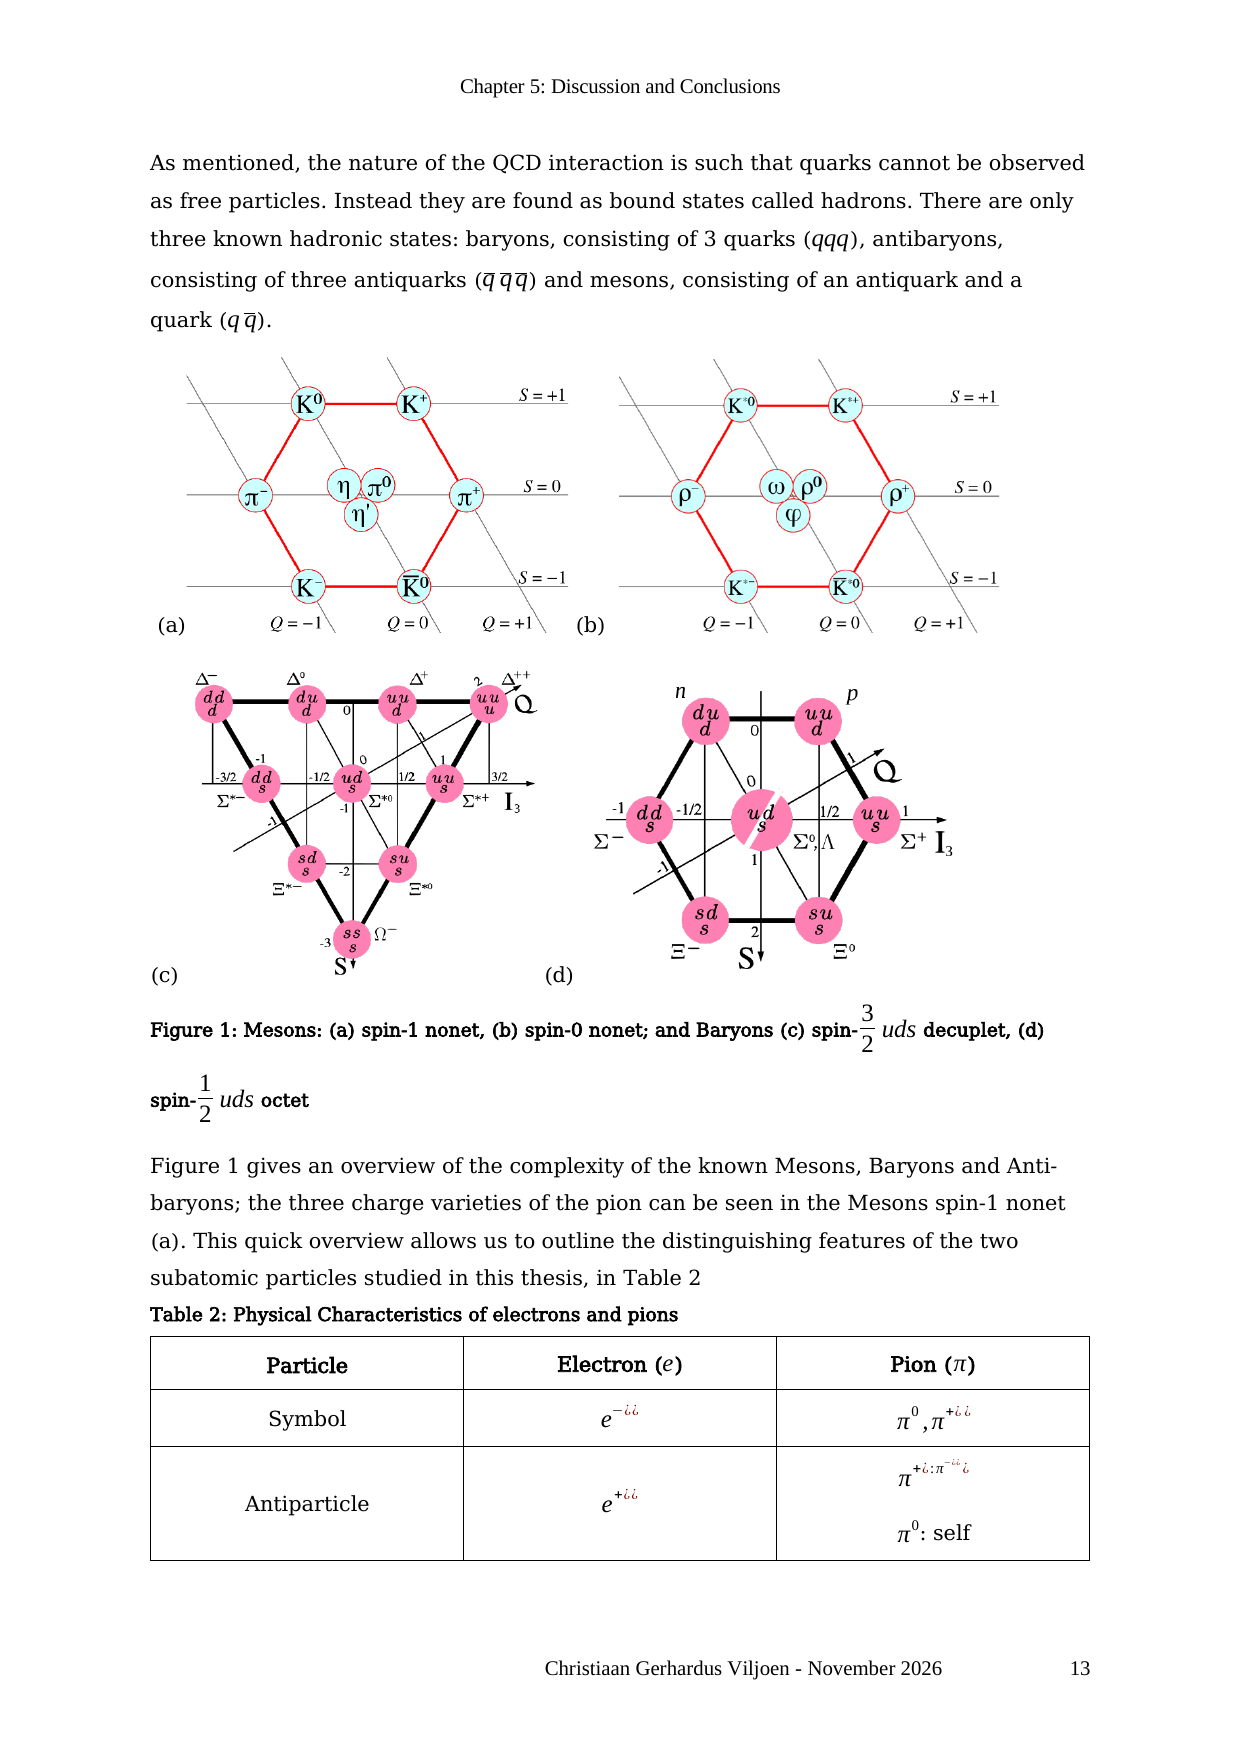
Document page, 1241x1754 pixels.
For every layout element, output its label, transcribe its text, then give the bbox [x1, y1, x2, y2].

picture [619, 359, 1000, 633]
table_cell [464, 1447, 776, 1559]
table_header Electron () [464, 1337, 776, 1389]
picture [186, 662, 544, 983]
text Figure 1 gives an overview of the complexity of the known Mesons, Baryons and Anti-baryons; the three charge varieties of the pion can be seen in the Mesons spin-1 nonet (a). This quick overview allows us to outline the distinguishing features of the two subatomic particles studied in this thesis, in Table 2 [150, 1152, 1090, 1290]
picture [581, 671, 963, 983]
table_cell [464, 1390, 776, 1446]
picture [186, 357, 569, 633]
table_cell : self [777, 1447, 1089, 1559]
table_header Particle [151, 1337, 463, 1389]
text As mentioned, the nature of the QCD interaction is such that quarks cannot be observed as free particles. Instead they are found as bound states called hadrons. There are only three known hadronic states: baryons, consisting of 3 quarks (), antibaryons, consisting of three antiquarks () and mesons, consisting of an antiquark and a quark (). [150, 150, 1090, 333]
table_cell Antiparticle [151, 1447, 463, 1559]
table_header Pion () [777, 1337, 1089, 1389]
table_cell Symbol [151, 1390, 463, 1446]
table_cell [777, 1390, 1089, 1446]
